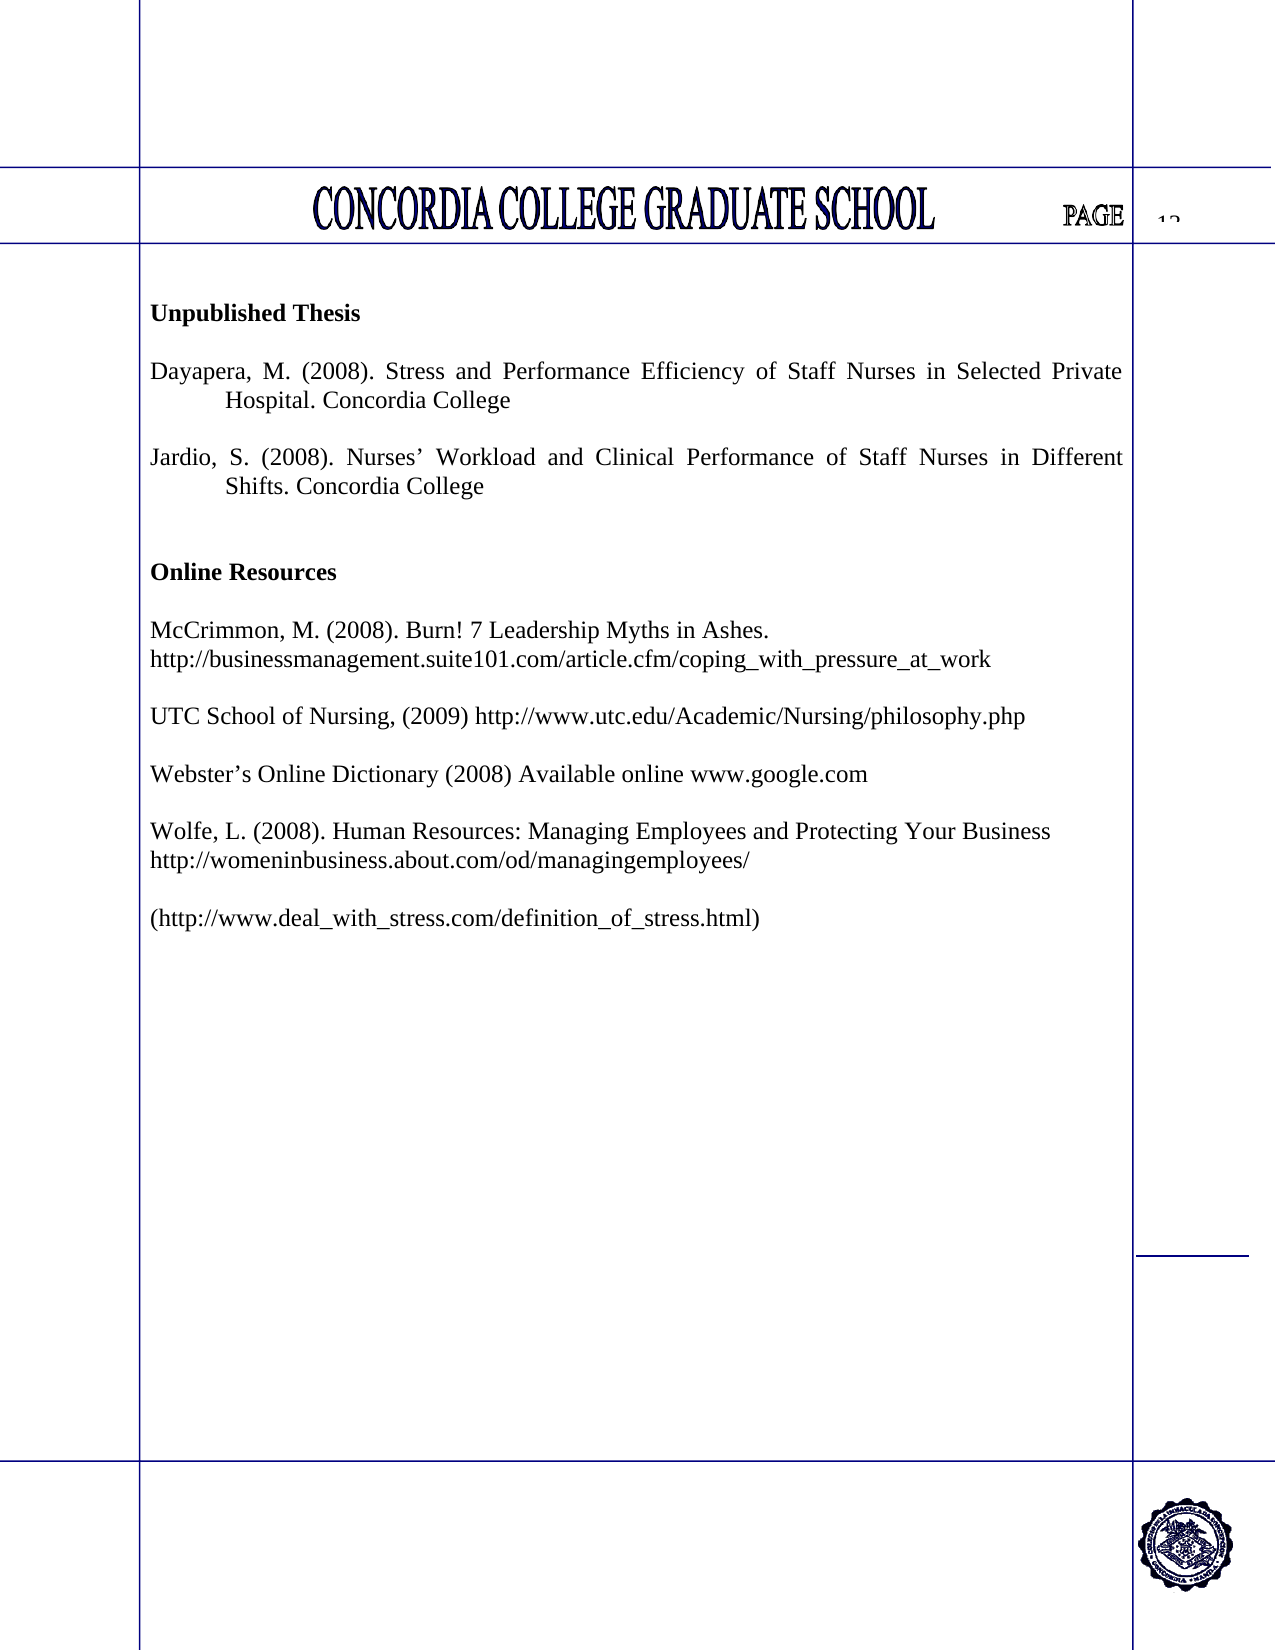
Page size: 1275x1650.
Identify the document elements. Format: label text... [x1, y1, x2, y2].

text Jardio, S. (2008). Nurses’ Workload and Clinical Performance of Staff Nurses in Different Shifts. Concordia College [150, 442, 1183, 500]
text Dayapera, M. (2008). Stress and Performance Efficiency of Staff Nurses in Selected Private Hospital. Concordia College [150, 356, 1183, 413]
subtitle Online Resources [150, 557, 1183, 586]
subtitle Unpublished Thesis [150, 298, 1183, 327]
text McCrimmon, M. (2008). Burn! 7 Leadership Myths in Ashes. http://businessmanagement.suite101.com/article.cfm/coping_with_pressure_at_work [150, 615, 1183, 672]
picture [1138, 1498, 1233, 1593]
picture [313, 186, 935, 230]
text (http://www.deal_with_stress.com/definition_of_stress.html) [150, 903, 1183, 932]
picture [1063, 204, 1124, 226]
text Wolfe, L. (2008). Human Resources: Managing Employees and Protecting Your Business http://womeninbusiness.about.com/od/managingemployees/ [150, 816, 1051, 874]
text UTC School of Nursing, (2009) http://www.utc.edu/Academic/Nursing/philosophy.php Webster’s Online Dictionary (2008) Available online www.google.com [150, 701, 1028, 787]
